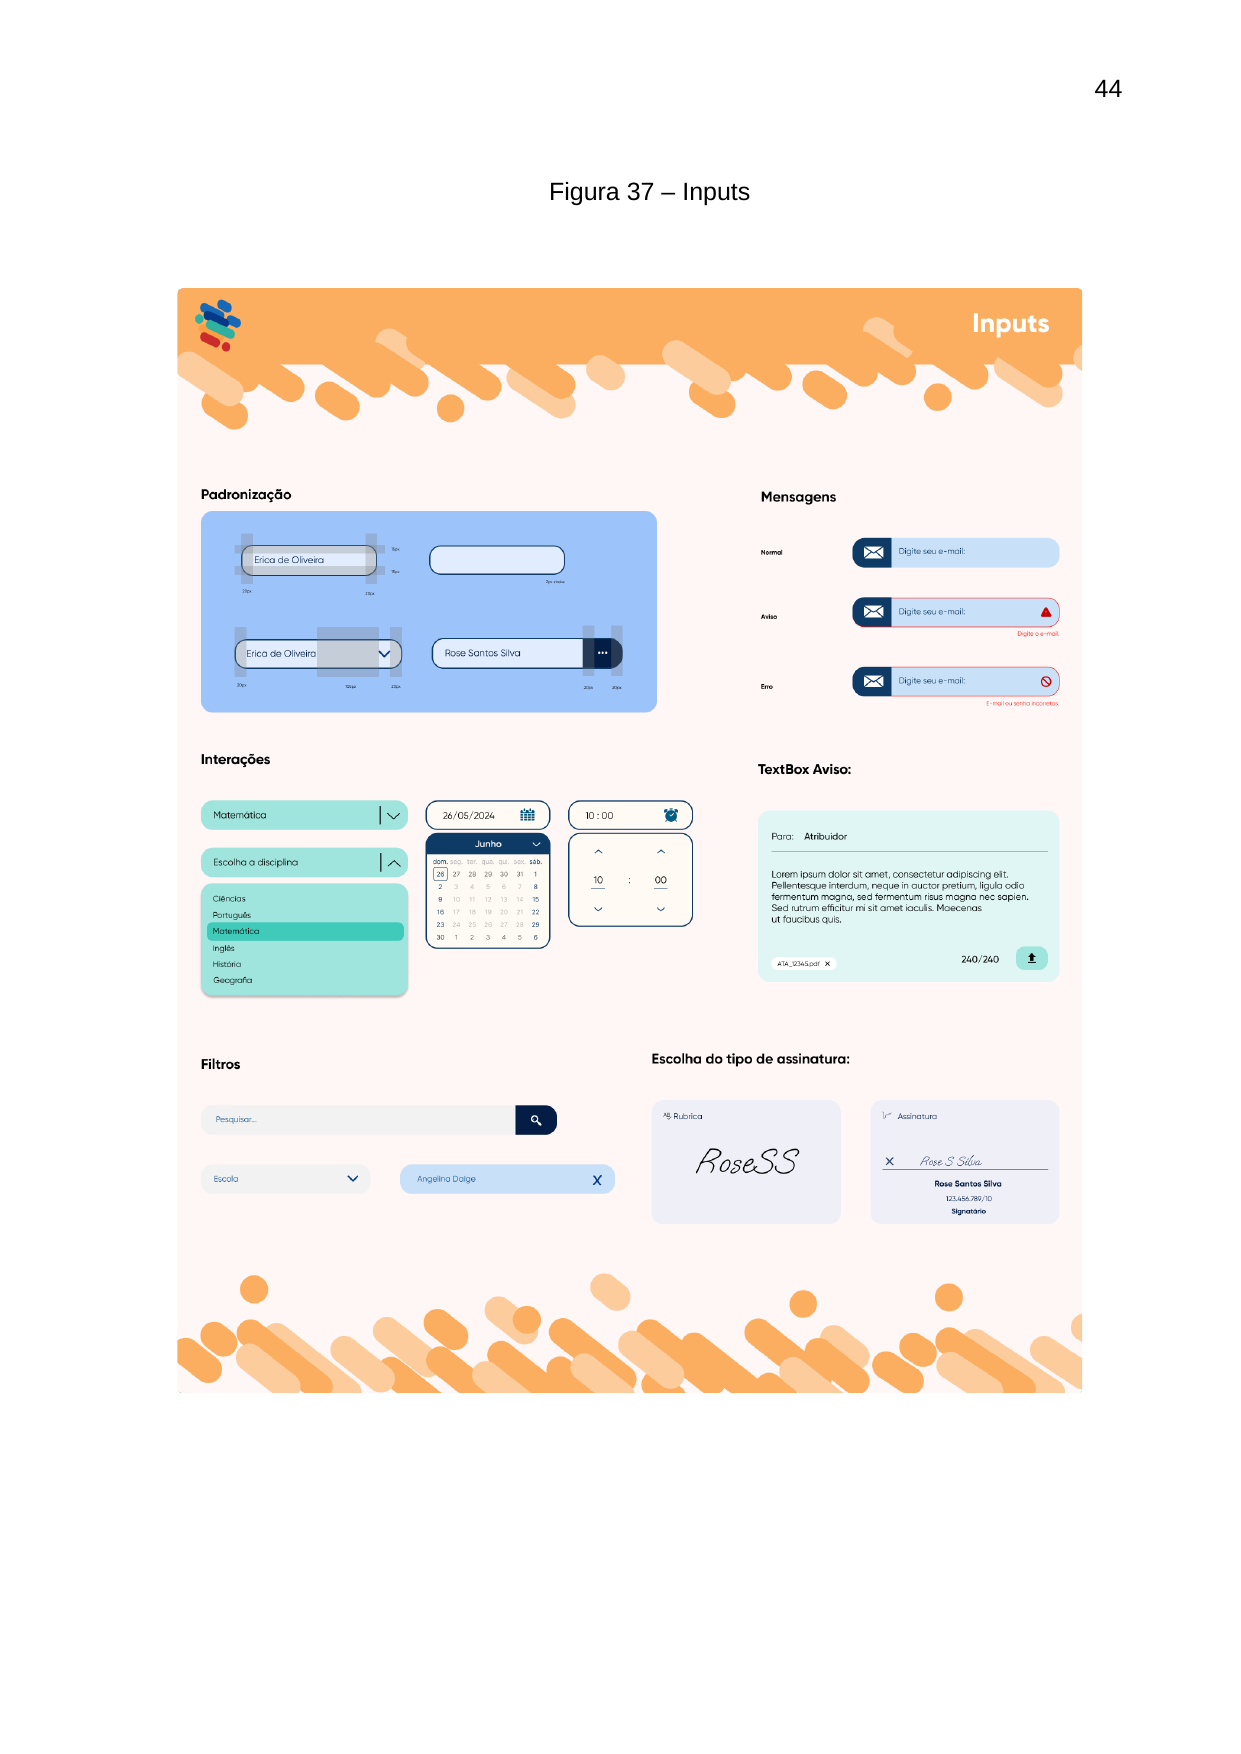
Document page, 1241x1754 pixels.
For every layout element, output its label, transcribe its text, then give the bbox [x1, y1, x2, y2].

picture [177, 288, 1083, 1393]
text Figura 37 – Inputs [177, 177, 1122, 206]
